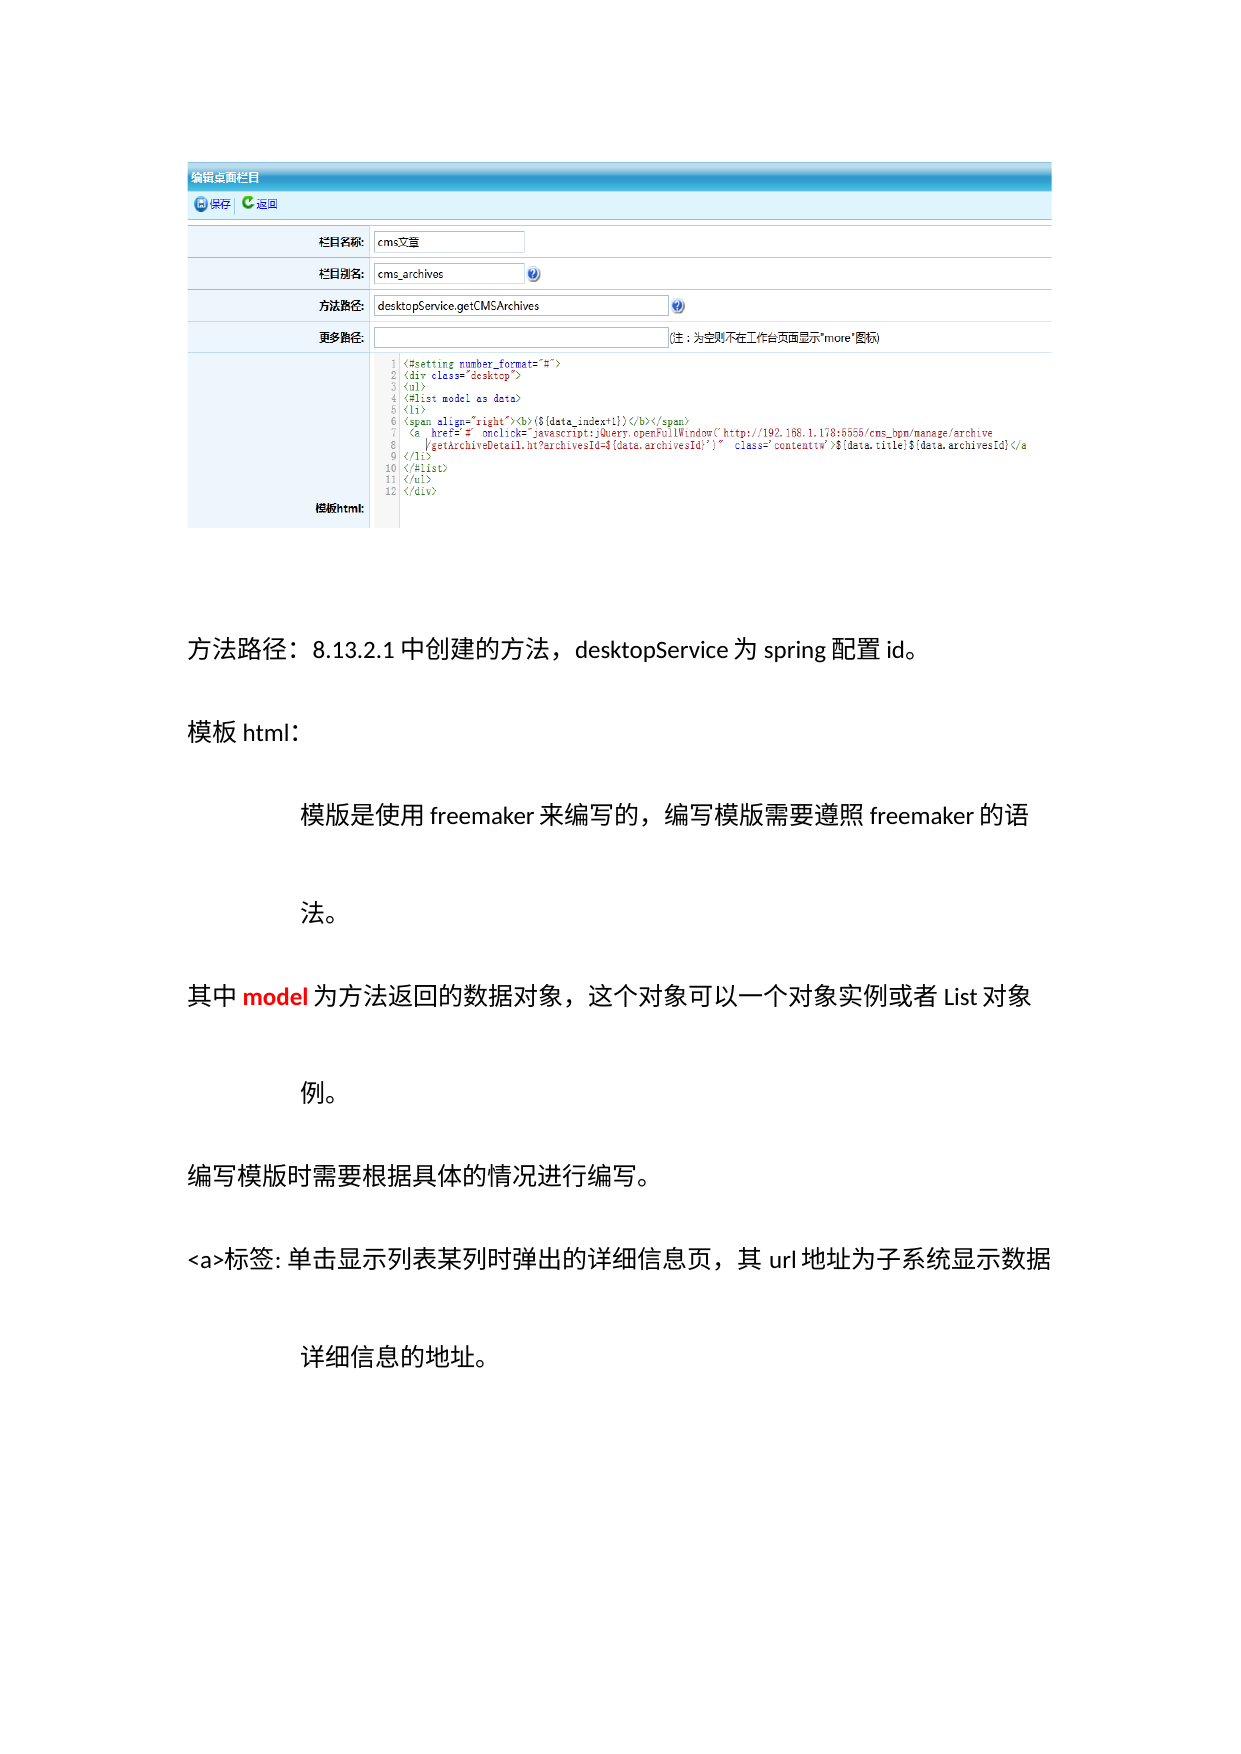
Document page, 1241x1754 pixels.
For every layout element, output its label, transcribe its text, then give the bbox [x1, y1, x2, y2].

text 其中model为方法返回的数据对象，这个对象可以一个对象实例或者List对象例。 [187, 962, 1053, 1124]
text <a>标签: 单击显示列表某列时弹出的详细信息页，其url地址为子系统显示数据详细信息的地址。 [187, 1226, 1053, 1388]
text 模版是使用freemaker来编写的，编写模版需要遵照freemaker的语法。 [187, 781, 1053, 944]
text 模板html： [187, 698, 1053, 763]
picture [187, 162, 1052, 528]
text 方法路径：8.13.2.1中创建的方法，desktopService为spring配置id。 [187, 615, 1053, 680]
text 编写模版时需要根据具体的情况进行编写。 [187, 1142, 1053, 1207]
